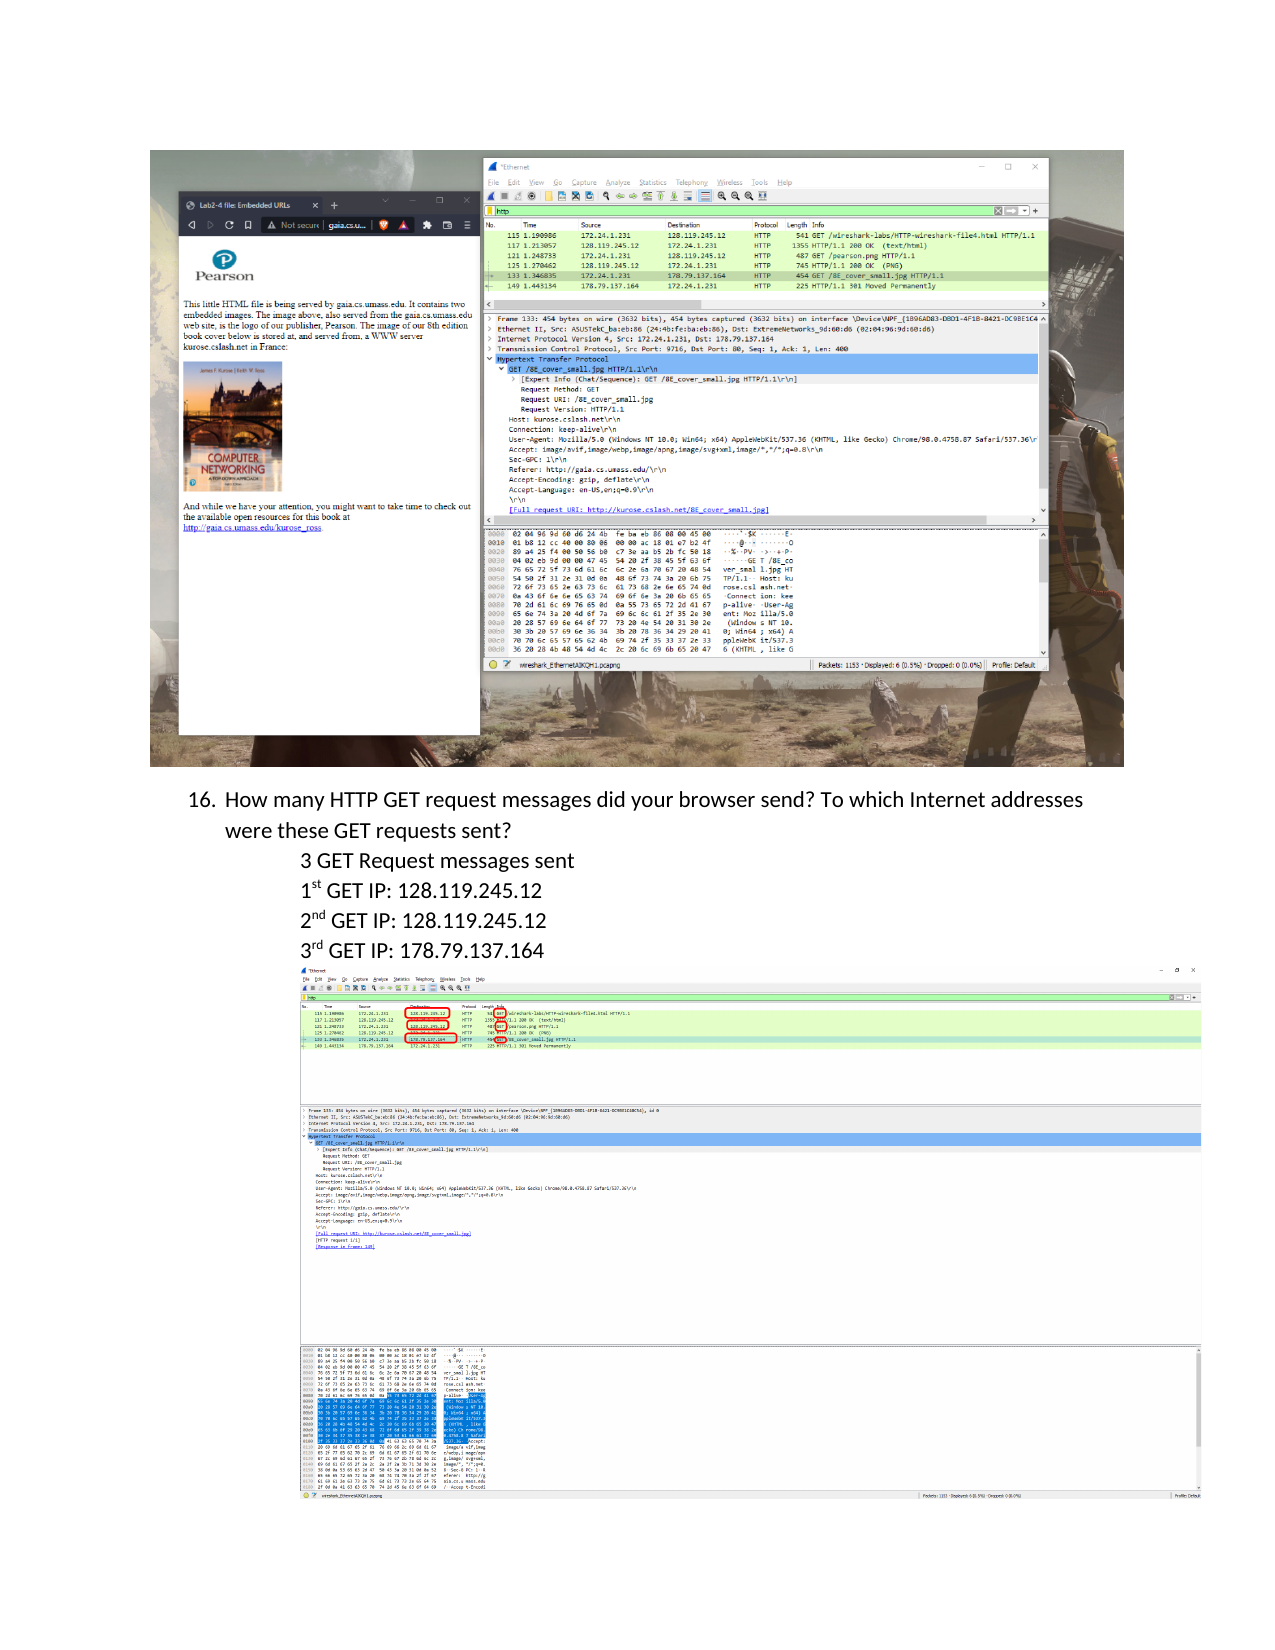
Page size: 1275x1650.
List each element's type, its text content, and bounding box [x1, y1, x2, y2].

list 3 GET Request messages sent [300, 846, 1125, 874]
list 3rd GET IP: 178.79.137.164 [300, 937, 1125, 966]
picture [150, 150, 1124, 767]
picture [300, 966, 1202, 1499]
list 1st GET IP: 128.119.245.12 [300, 876, 1125, 904]
list 2nd GET IP: 128.119.245.12 [300, 906, 1125, 934]
list How many HTTP GET request messages did your browser send? To which Internet addresses were these GET requests sent? [187, 786, 1125, 844]
